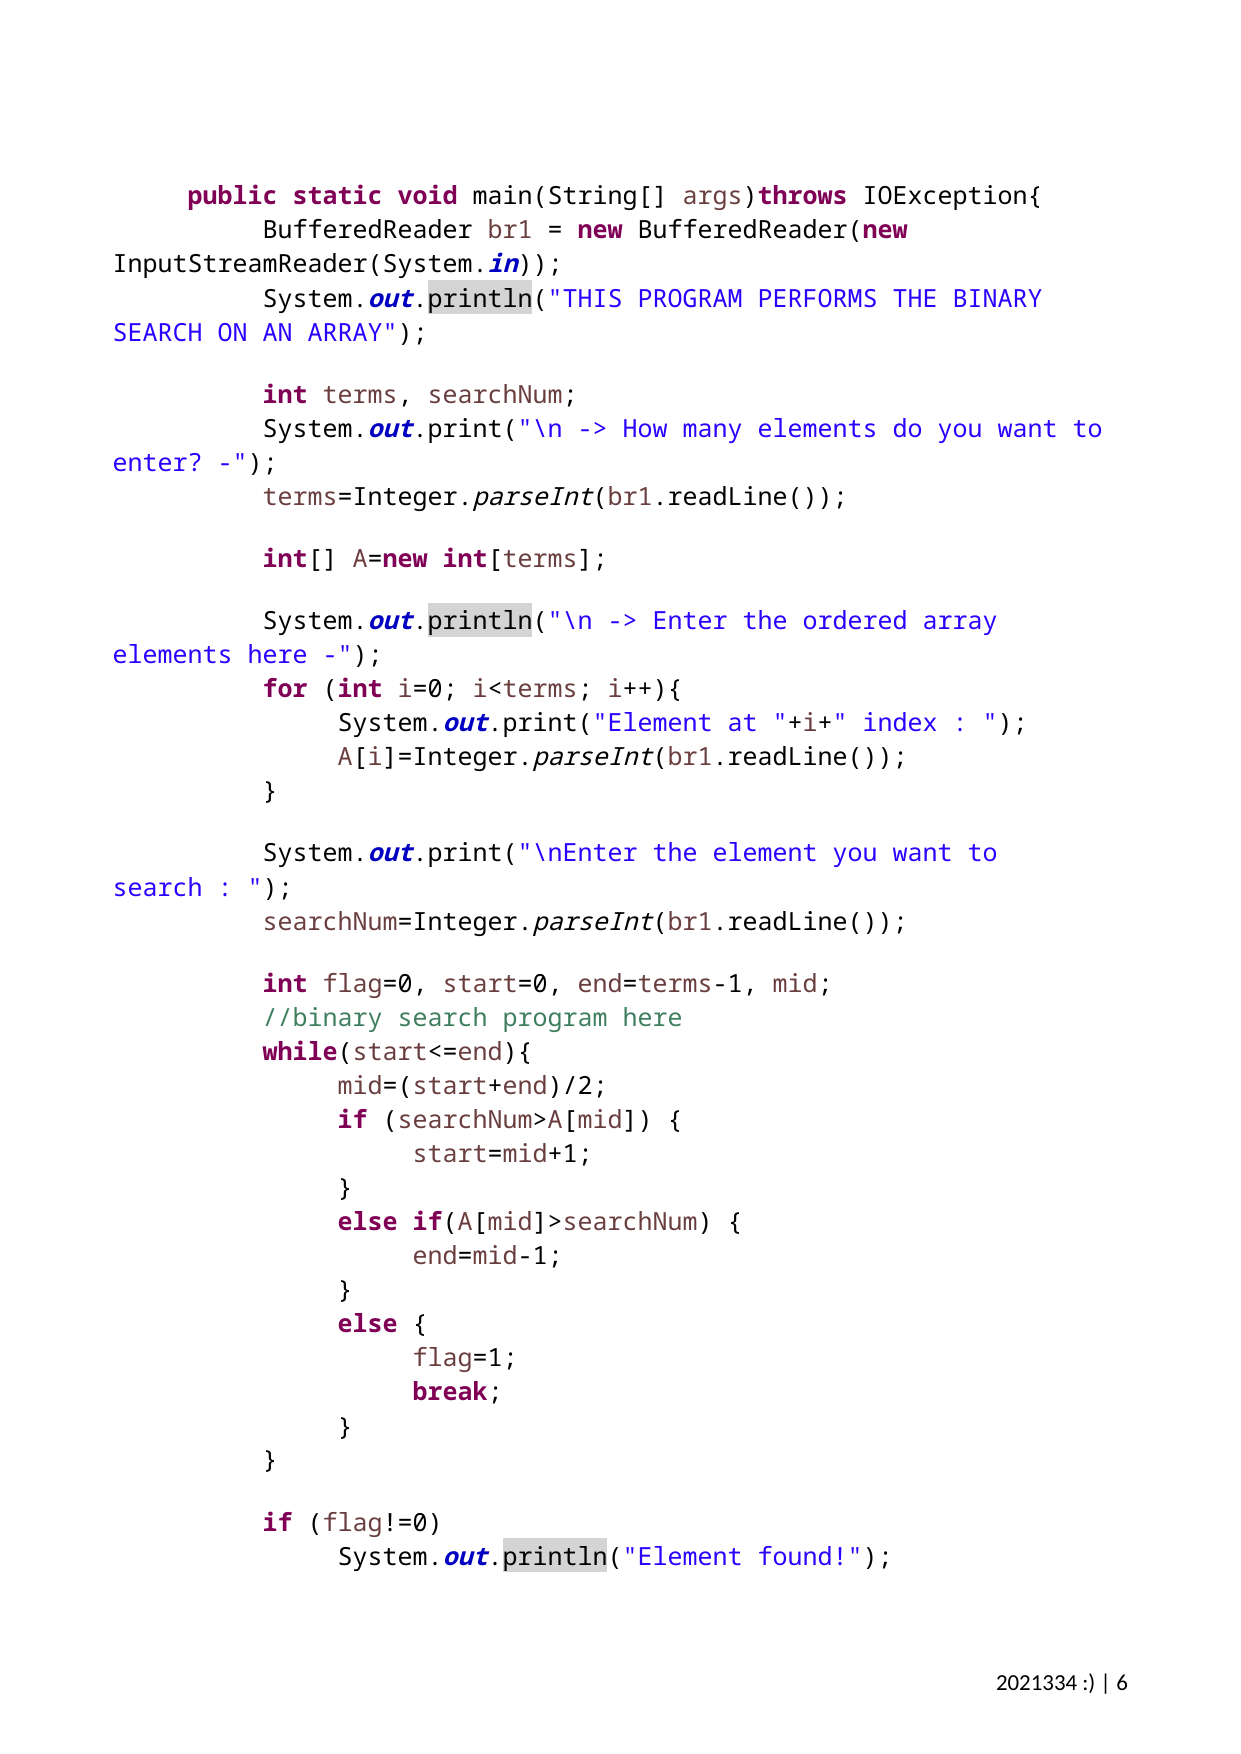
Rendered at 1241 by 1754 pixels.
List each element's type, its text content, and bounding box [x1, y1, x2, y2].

text System.out.print("\nEnter the element you want to search : "); [112, 835, 1128, 903]
text } [112, 1272, 1128, 1306]
text A[i]=Integer.parseInt(br1.readLine()); [112, 739, 1128, 773]
text System.out.println("THIS PROGRAM PERFORMS THE BINARY SEARCH ON AN ARRAY"); [112, 280, 1128, 348]
text start=mid+1; [112, 1136, 1128, 1170]
text } [112, 1408, 1128, 1442]
text int flag=0, start=0, end=terms-1, mid; [112, 965, 1128, 999]
text end=mid-1; [112, 1238, 1128, 1272]
text for (int i=0; i<terms; i++){ [112, 671, 1128, 705]
text flag=1; [112, 1340, 1128, 1374]
text System.out.println("\n -> Enter the ordered array elements here -"); [112, 603, 1128, 671]
text break; [112, 1374, 1128, 1408]
text else { [112, 1306, 1128, 1340]
text searchNum=Integer.parseInt(br1.readLine()); [112, 903, 1128, 937]
text else if(A[mid]>searchNum) { [112, 1204, 1128, 1238]
text } [112, 1170, 1128, 1204]
text int terms, searchNum; [112, 376, 1128, 410]
text } [112, 773, 1128, 807]
text if (searchNum>A[mid]) { [112, 1102, 1128, 1136]
text mid=(start+end)/2; [112, 1067, 1128, 1102]
text } [112, 1442, 1128, 1476]
text System.out.print("\n -> How many elements do you want to enter? -"); [112, 410, 1128, 478]
text public static void main(String[] args)throws IOException{ [112, 178, 1128, 212]
text System.out.println("Element found!"); [112, 1538, 503, 1572]
text BufferedReader br1 = new BufferedReader(new InputStreamReader(System.in)); [112, 212, 1128, 280]
text int[] A=new int[terms]; [112, 541, 1128, 575]
text System.out.print("Element at "+i+" index : "); [112, 705, 1128, 739]
text if (flag!=0) [112, 1504, 1128, 1538]
text terms=Integer.parseInt(br1.readLine()); [112, 478, 1128, 513]
text //binary search program here [112, 999, 1128, 1033]
text System.out.println("Element found!"); [607, 1538, 1128, 1572]
text while(start<=end){ [112, 1033, 1128, 1067]
